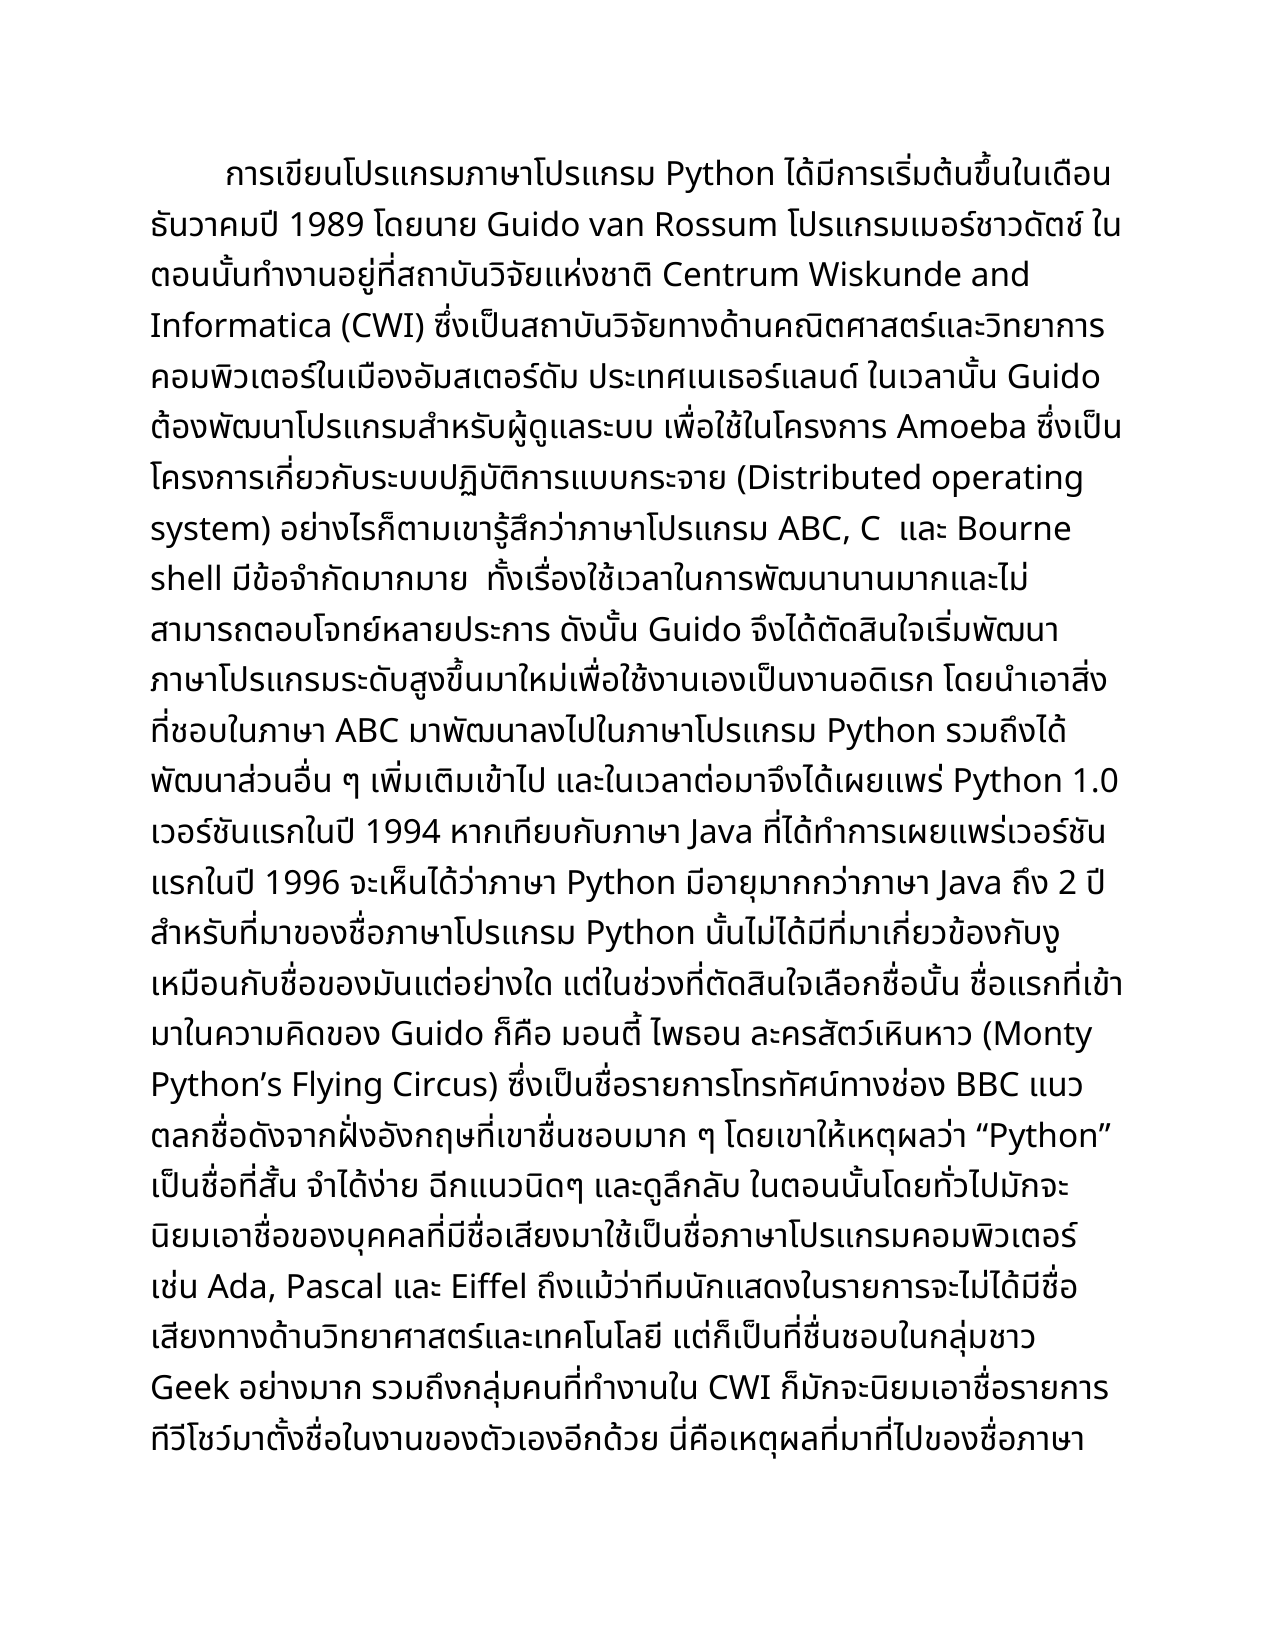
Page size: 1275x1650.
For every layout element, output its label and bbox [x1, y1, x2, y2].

text [150, 150, 1125, 1465]
